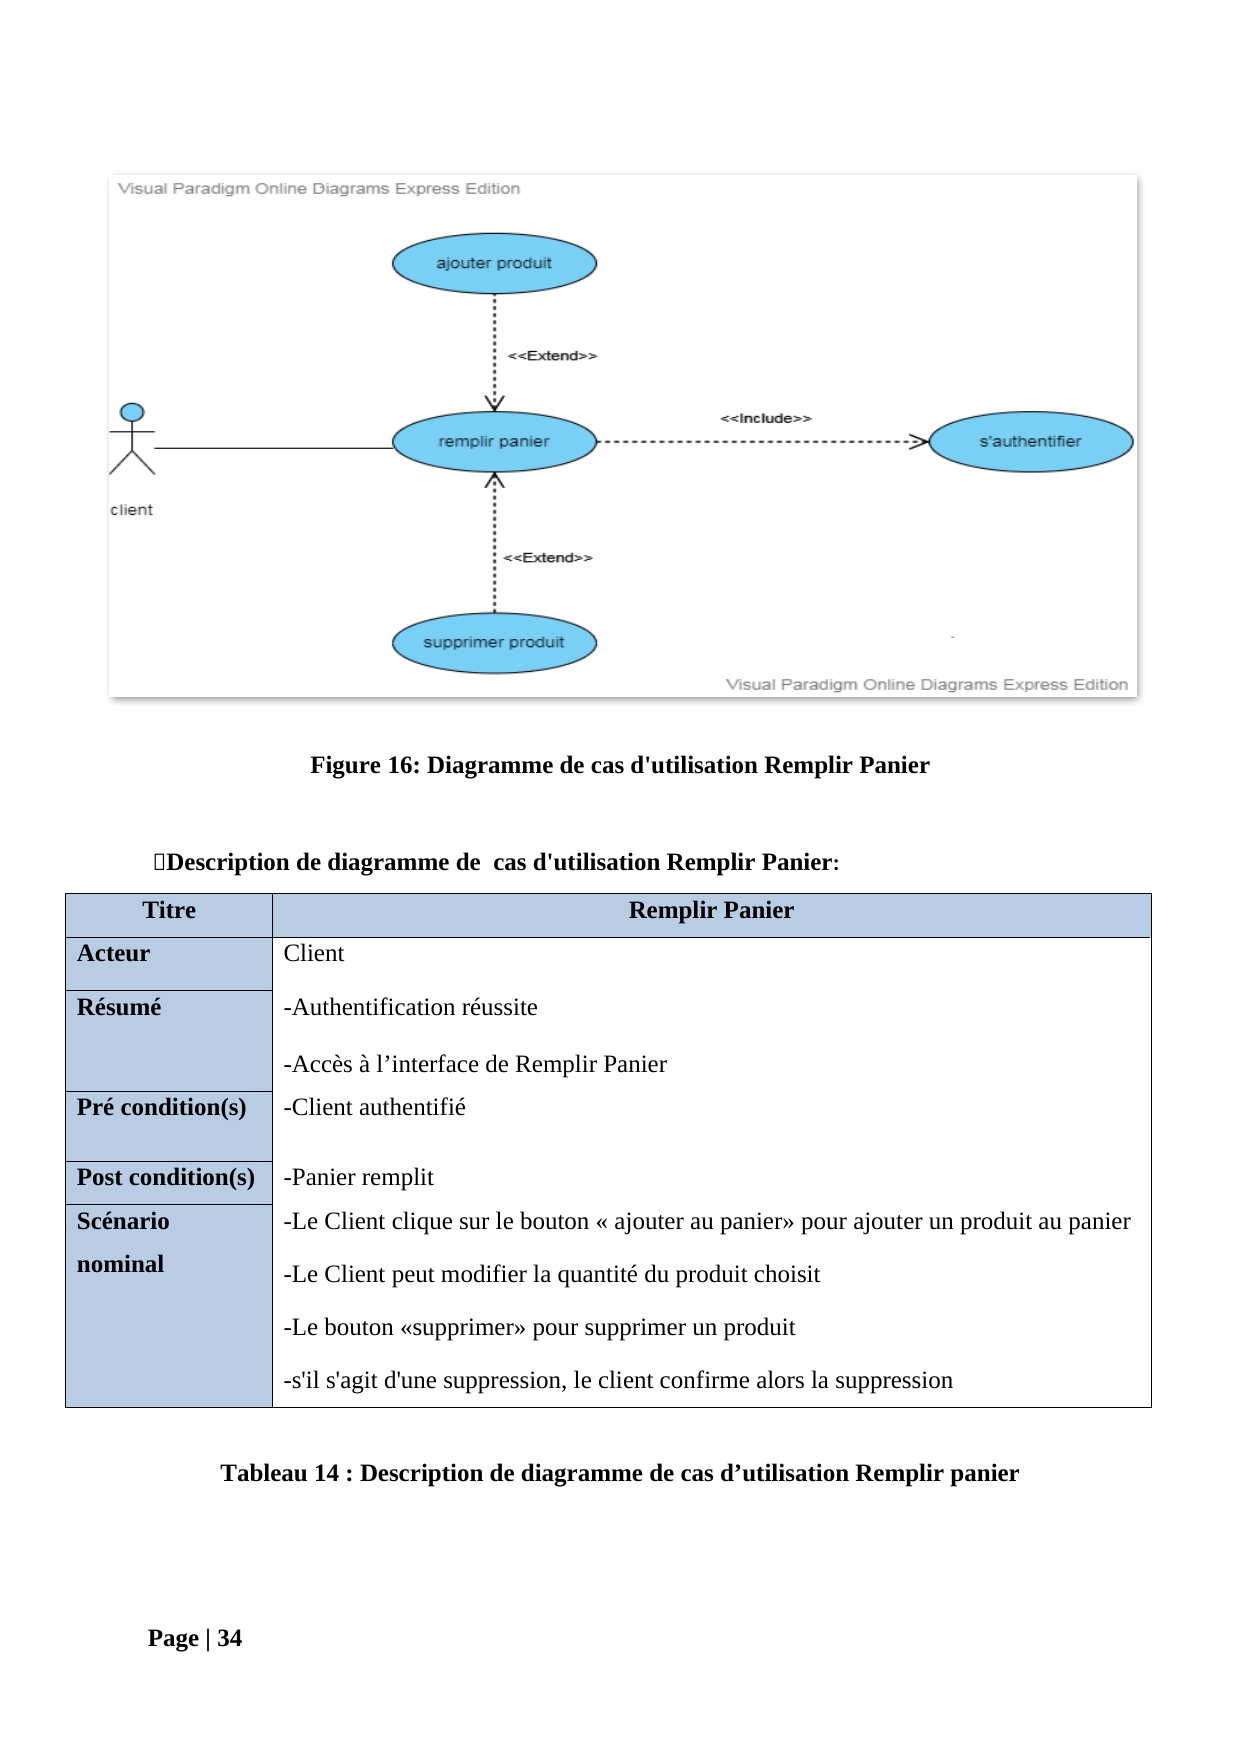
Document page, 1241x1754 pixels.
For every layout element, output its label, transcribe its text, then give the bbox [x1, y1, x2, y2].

table_cell Acteur [66, 938, 272, 990]
text Tableau 14 : Description de diagramme de cas d’utilisation Remplir panier [148, 1458, 1092, 1487]
table_cell Résumé [66, 991, 272, 1091]
table_cell Scénario nominal [66, 1205, 272, 1407]
text Figure 16: Diagramme de cas d'utilisation Remplir Panier [148, 750, 1092, 778]
table_cell -Authentification réussite -Accès à l’interface de Remplir Panier [273, 990, 1151, 1091]
picture [109, 175, 1137, 697]
table_cell -Client authentifié [273, 1091, 1151, 1161]
table_cell Pré condition(s) [66, 1092, 272, 1161]
table_header Remplir Panier [273, 894, 1151, 937]
text Description de diagramme de cas d'utilisation Remplir Panier: [152, 846, 1078, 877]
table_cell Client [273, 937, 1151, 990]
table_cell -Panier remplit [273, 1161, 1151, 1204]
table_header Titre [66, 894, 272, 937]
table_cell Post condition(s) [66, 1162, 272, 1204]
table_cell -Le Client clique sur le bouton « ajouter au panier» pour ajouter un produit au panier -Le Client peut modifier la quantité du produit choisit -Le bouton «supprimer» pour supprimer un produit -s'il s'agit d'une suppression, le client confirme alors la suppression [273, 1204, 1151, 1407]
